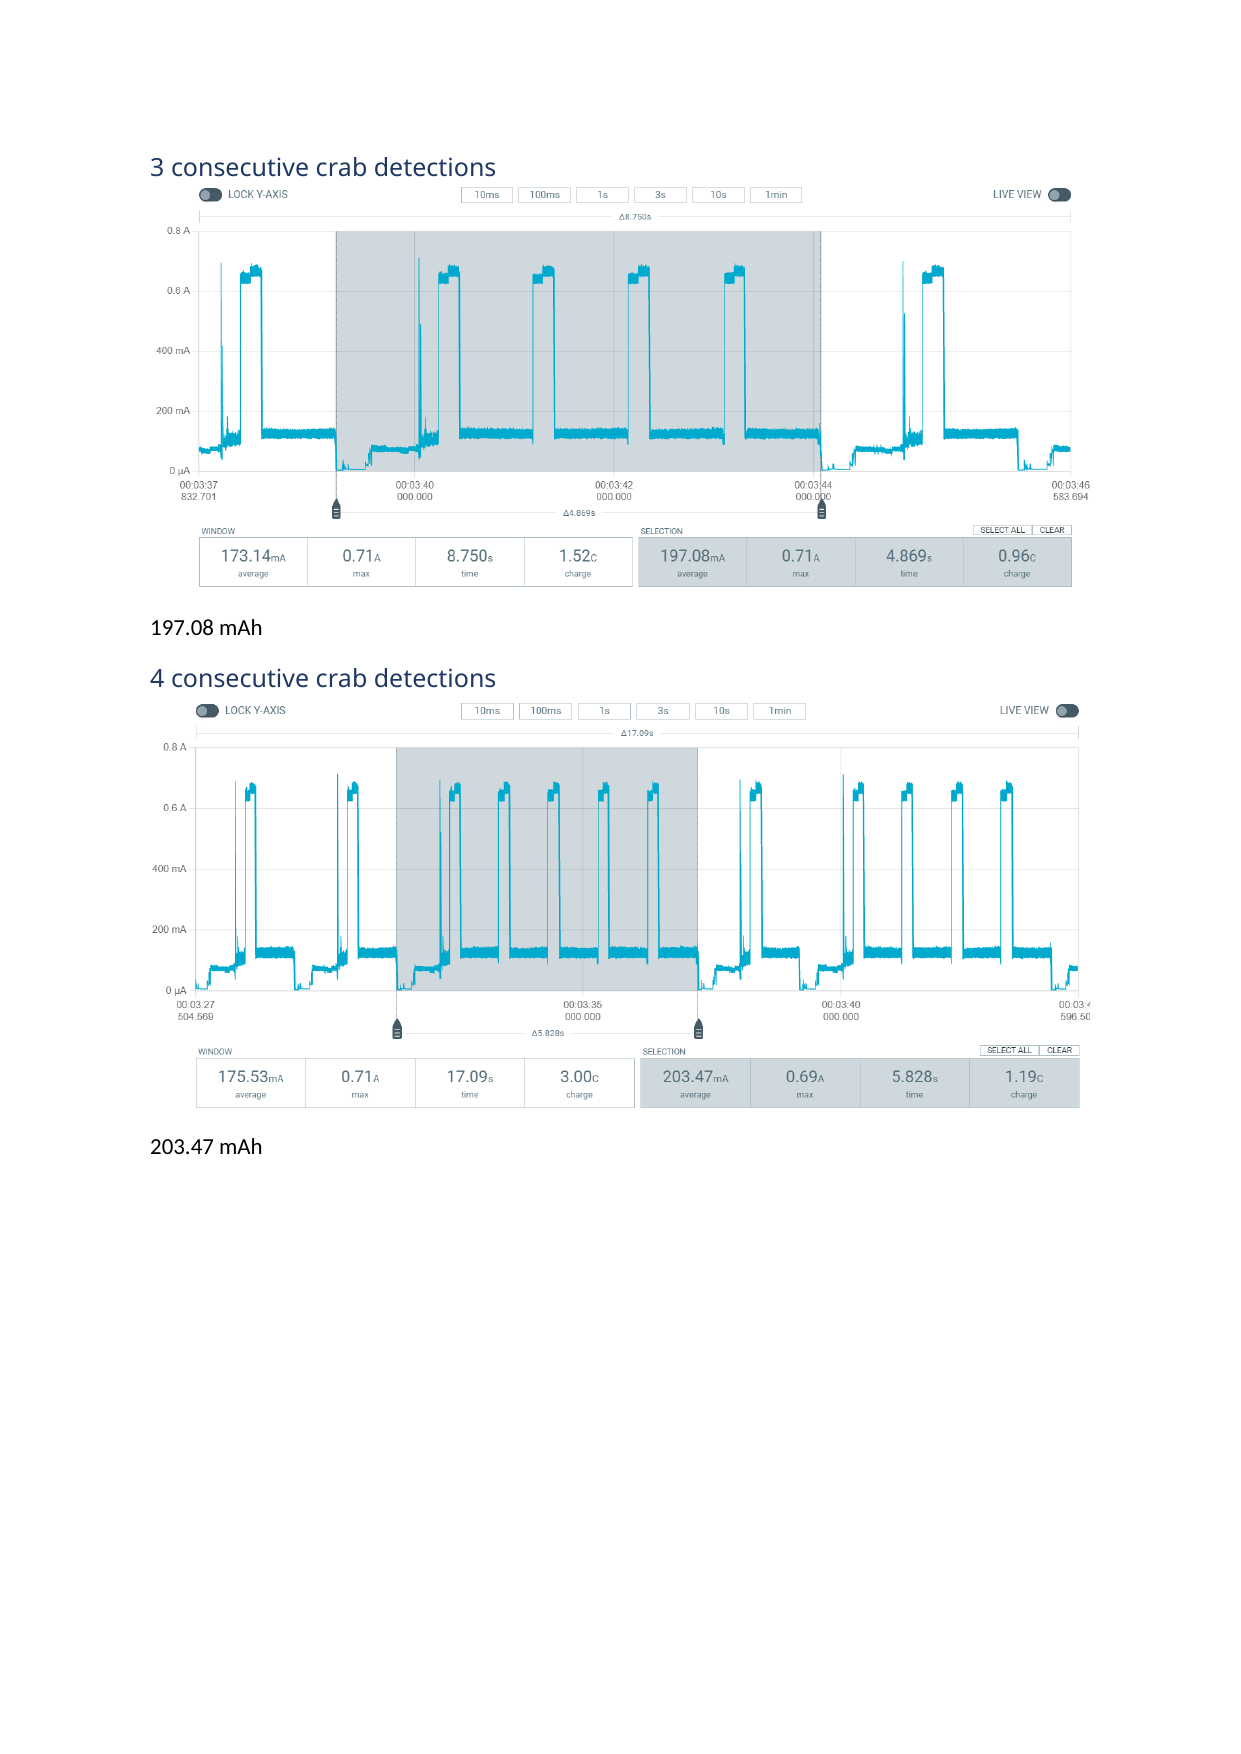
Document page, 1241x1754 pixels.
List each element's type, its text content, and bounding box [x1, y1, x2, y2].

picture [150, 186, 1091, 595]
text 3 consecutive crab detections [150, 150, 1090, 186]
text 197.08 mAh [150, 613, 1090, 641]
picture [150, 697, 1091, 1113]
subtitle 4 consecutive crab detections [150, 660, 1090, 694]
text 203.47 mAh [150, 1132, 1090, 1160]
